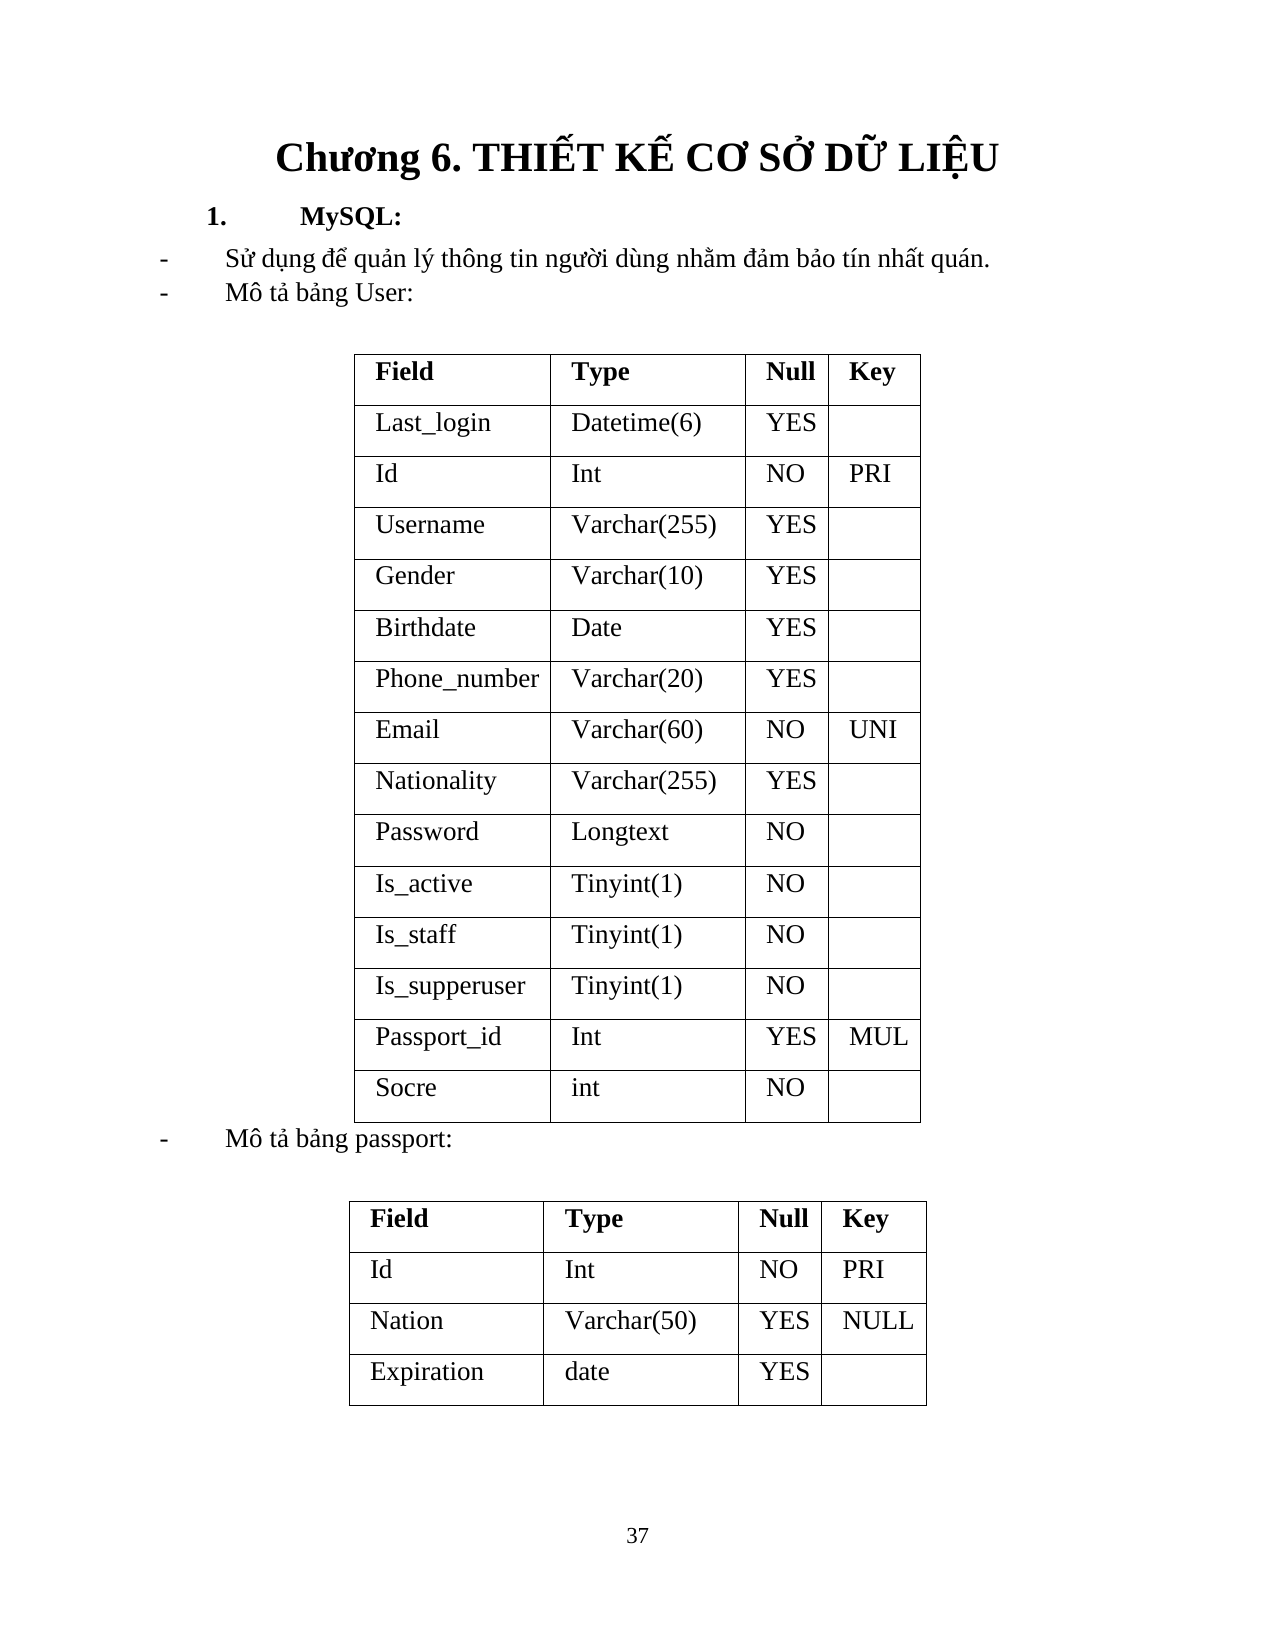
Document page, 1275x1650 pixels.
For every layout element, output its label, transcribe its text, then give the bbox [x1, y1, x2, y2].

subtitle MySQL: [206, 200, 1125, 231]
table_cell [829, 764, 920, 814]
table_cell UNI [829, 713, 920, 763]
table_cell NO [746, 713, 828, 763]
table_cell YES [746, 508, 828, 558]
table_cell Password [355, 815, 550, 866]
table_cell PRI [822, 1253, 926, 1303]
table_cell Longtext [551, 815, 745, 866]
table_cell Varchar(255) [551, 764, 745, 814]
table_header Type [544, 1202, 738, 1252]
table_cell YES [739, 1355, 821, 1405]
table_cell Last_login [355, 406, 550, 456]
table_header Key [822, 1202, 926, 1252]
table_cell Expiration [350, 1355, 543, 1405]
table_cell Is_supperuser [355, 969, 550, 1019]
table_cell Date [551, 611, 745, 661]
table_header Field [355, 355, 550, 405]
table_cell Is_staff [355, 918, 550, 968]
table_cell [829, 508, 920, 558]
table_cell [829, 406, 920, 456]
table_cell NO [746, 1071, 828, 1122]
table_cell int [551, 1071, 745, 1122]
table_header Key [829, 355, 920, 405]
table_cell YES [746, 406, 828, 456]
table_header Type [551, 355, 745, 405]
table_cell Gender [355, 560, 550, 610]
table_cell Id [355, 457, 550, 507]
table_cell Socre [355, 1071, 550, 1122]
table_cell MUL [829, 1020, 920, 1070]
table_cell Birthdate [355, 611, 550, 661]
table_cell [829, 611, 920, 661]
table_cell Id [350, 1253, 543, 1303]
table_cell NO [739, 1253, 821, 1303]
table_cell Tinyint(1) [551, 918, 745, 968]
table_cell [829, 867, 920, 917]
subtitle Chương 6. THIẾT KẾ CƠ SỞ DỮ LIỆU [150, 132, 1125, 180]
table_cell NULL [822, 1304, 926, 1354]
table_cell [829, 662, 920, 712]
table_cell Int [551, 1020, 745, 1070]
table_cell Nationality [355, 764, 550, 814]
table_cell YES [746, 764, 828, 814]
table_cell [829, 969, 920, 1019]
table_cell YES [746, 1020, 828, 1070]
table_cell [829, 560, 920, 610]
table_cell Passport_id [355, 1020, 550, 1070]
table_cell YES [746, 662, 828, 712]
table_cell Varchar(20) [551, 662, 745, 712]
table_cell Phone_number [355, 662, 550, 712]
list Mô tả bảng passport: [150, 1123, 1125, 1182]
table_cell NO [746, 867, 828, 917]
list Sử dụng để quản lý thông tin người dùng nhằm đảm bảo tín nhất quán. [150, 242, 1125, 273]
table_cell NO [746, 457, 828, 507]
table_cell Is_active [355, 867, 550, 917]
table_cell Tinyint(1) [551, 969, 745, 1019]
table_header Null [746, 355, 828, 405]
table_cell YES [746, 560, 828, 610]
table_cell Email [355, 713, 550, 763]
table_cell Tinyint(1) [551, 867, 745, 917]
table_cell Datetime(6) [551, 406, 745, 456]
table_cell Varchar(50) [544, 1304, 738, 1354]
table_cell [829, 815, 920, 866]
table_cell NO [746, 969, 828, 1019]
list Mô tả bảng User: [150, 276, 1125, 335]
table_cell Nation [350, 1304, 543, 1354]
table_cell NO [746, 918, 828, 968]
table_cell date [544, 1355, 738, 1405]
table_cell YES [746, 611, 828, 661]
table_header Field [350, 1202, 543, 1252]
table_cell Varchar(60) [551, 713, 745, 763]
table_cell Int [544, 1253, 738, 1303]
table_cell Username [355, 508, 550, 558]
table_cell PRI [829, 457, 920, 507]
table_header Null [739, 1202, 821, 1252]
table_cell YES [739, 1304, 821, 1354]
table_cell [829, 1071, 920, 1122]
table_cell [822, 1355, 926, 1405]
table_cell Varchar(10) [551, 560, 745, 610]
table_cell Int [551, 457, 745, 507]
table_cell NO [746, 815, 828, 866]
table_cell [829, 918, 920, 968]
table_cell Varchar(255) [551, 508, 745, 558]
